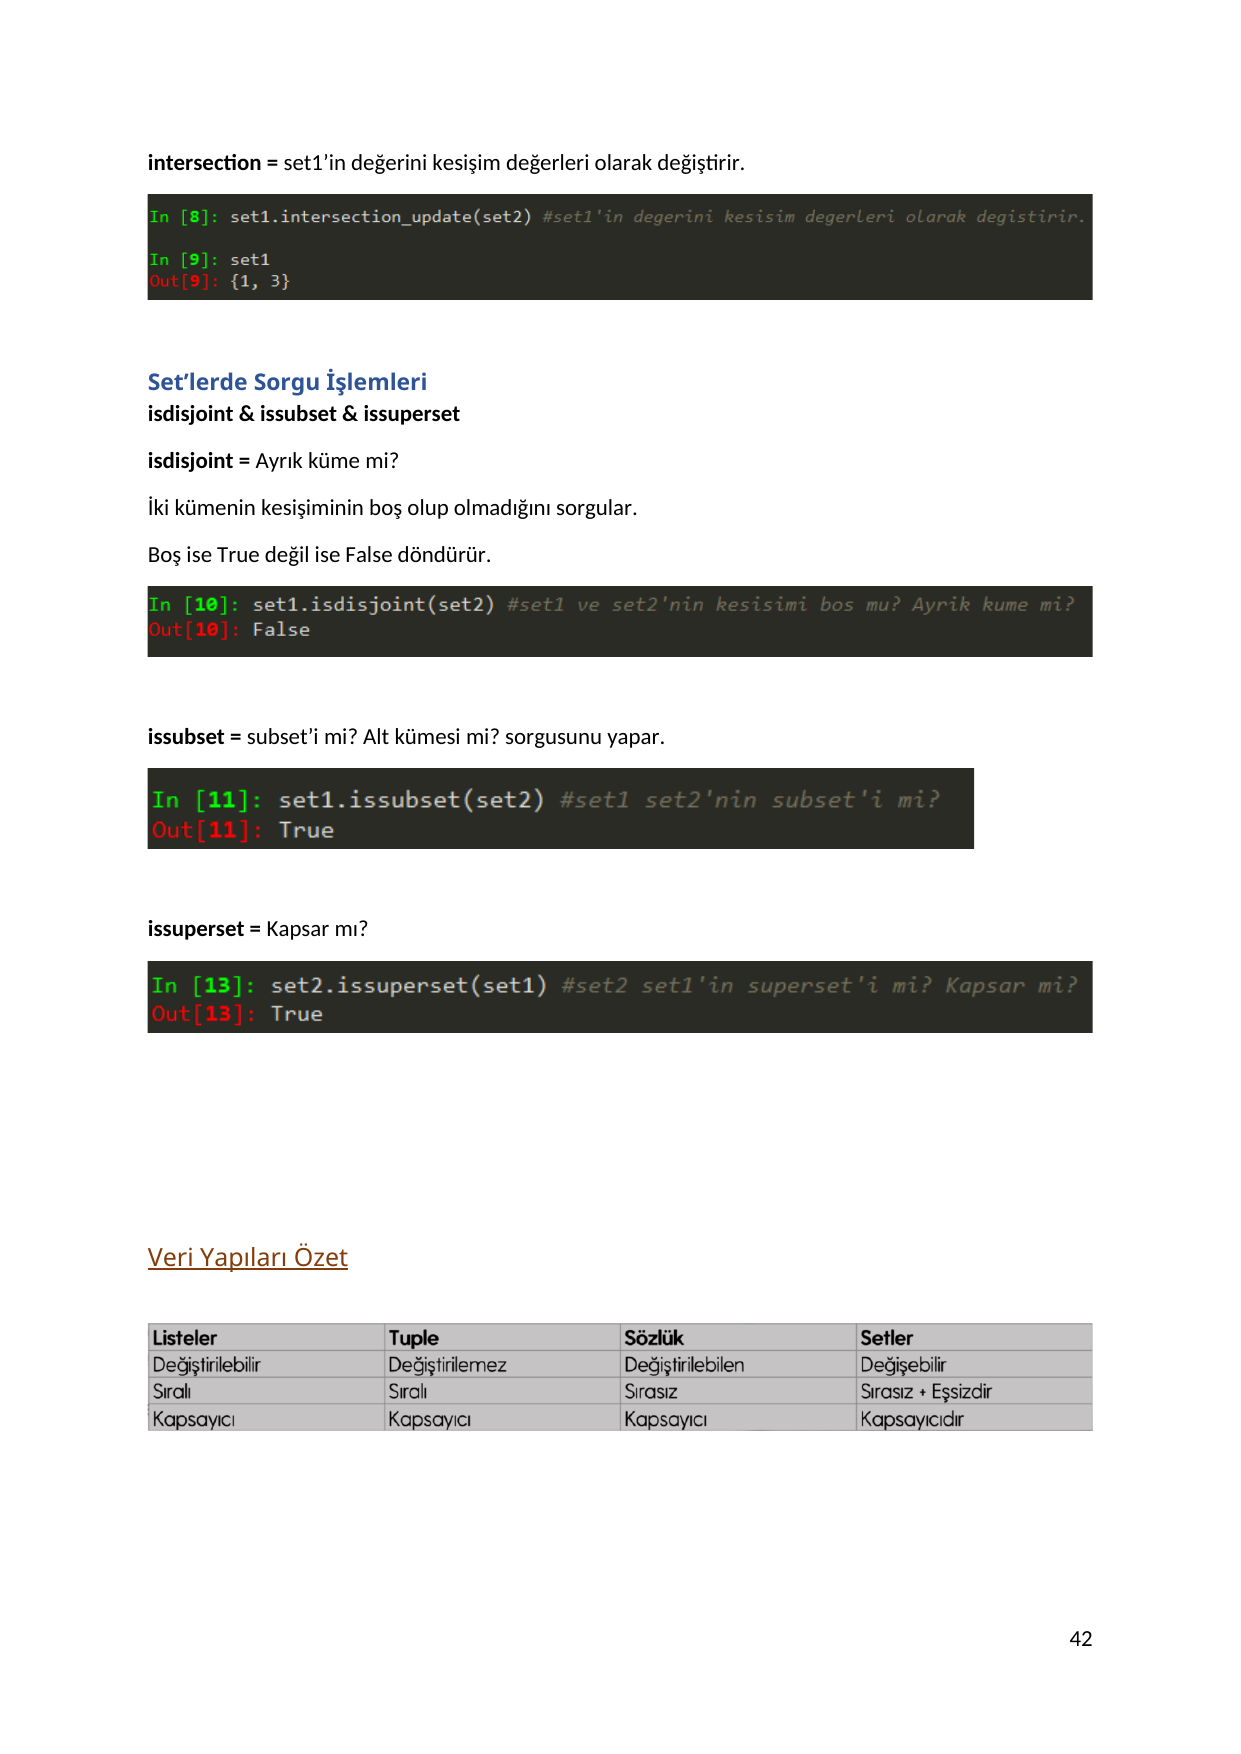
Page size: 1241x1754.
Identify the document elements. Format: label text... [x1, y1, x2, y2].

text issubset = subset’i mi? Alt kümesi mi? sorgusunu yapar. [148, 722, 1092, 750]
subtitle Veri Yapıları Özet [148, 1239, 1092, 1273]
text issuperset = Kapsar mı? [148, 914, 1092, 942]
picture [147, 194, 1093, 300]
text isdisjoint = Ayrık küme mi? [148, 446, 1092, 474]
subtitle Set’lerde Sorgu İşlemleri [148, 366, 1092, 397]
picture [147, 961, 1093, 1033]
text intersection = set1’in değerini kesişim değerleri olarak değiştirir. [148, 148, 1092, 176]
text İki kümenin kesişiminin boş olup olmadığını sorgular. [148, 493, 1092, 521]
picture [147, 586, 1093, 657]
picture [147, 768, 975, 849]
text isdisjoint & issubset & issuperset [148, 399, 1092, 427]
picture [147, 1323, 1093, 1431]
text Boş ise True değil ise False döndürür. [148, 540, 1092, 568]
